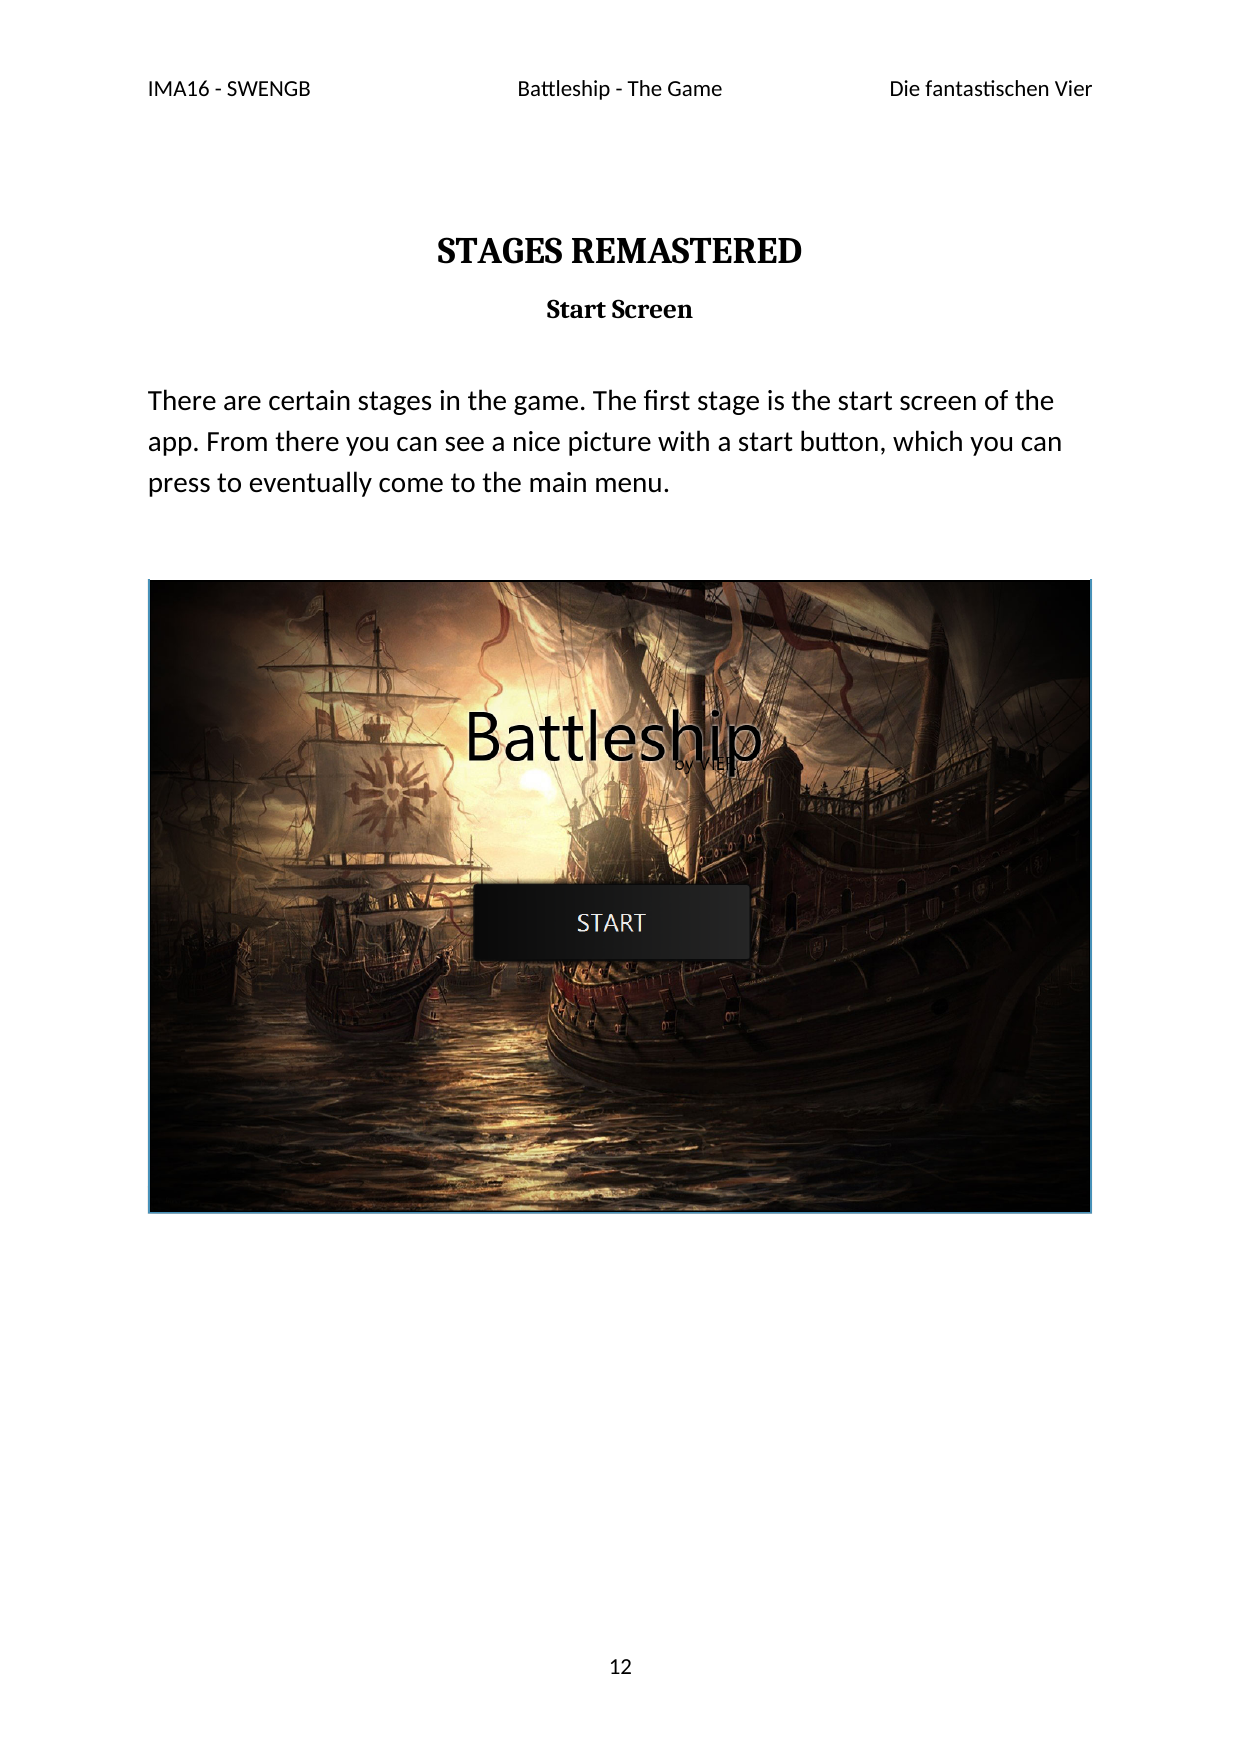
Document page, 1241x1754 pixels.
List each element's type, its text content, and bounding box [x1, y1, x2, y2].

subtitle STAGES REMASTERED [148, 230, 1093, 273]
text There are certain stages in the game. The first stage is the start screen of the app. From there you can see a nice picture with a start button, which you can press to eventually come to the main menu. [148, 382, 1093, 500]
picture [147, 579, 1093, 1214]
subtitle Start Screen [148, 294, 1093, 325]
